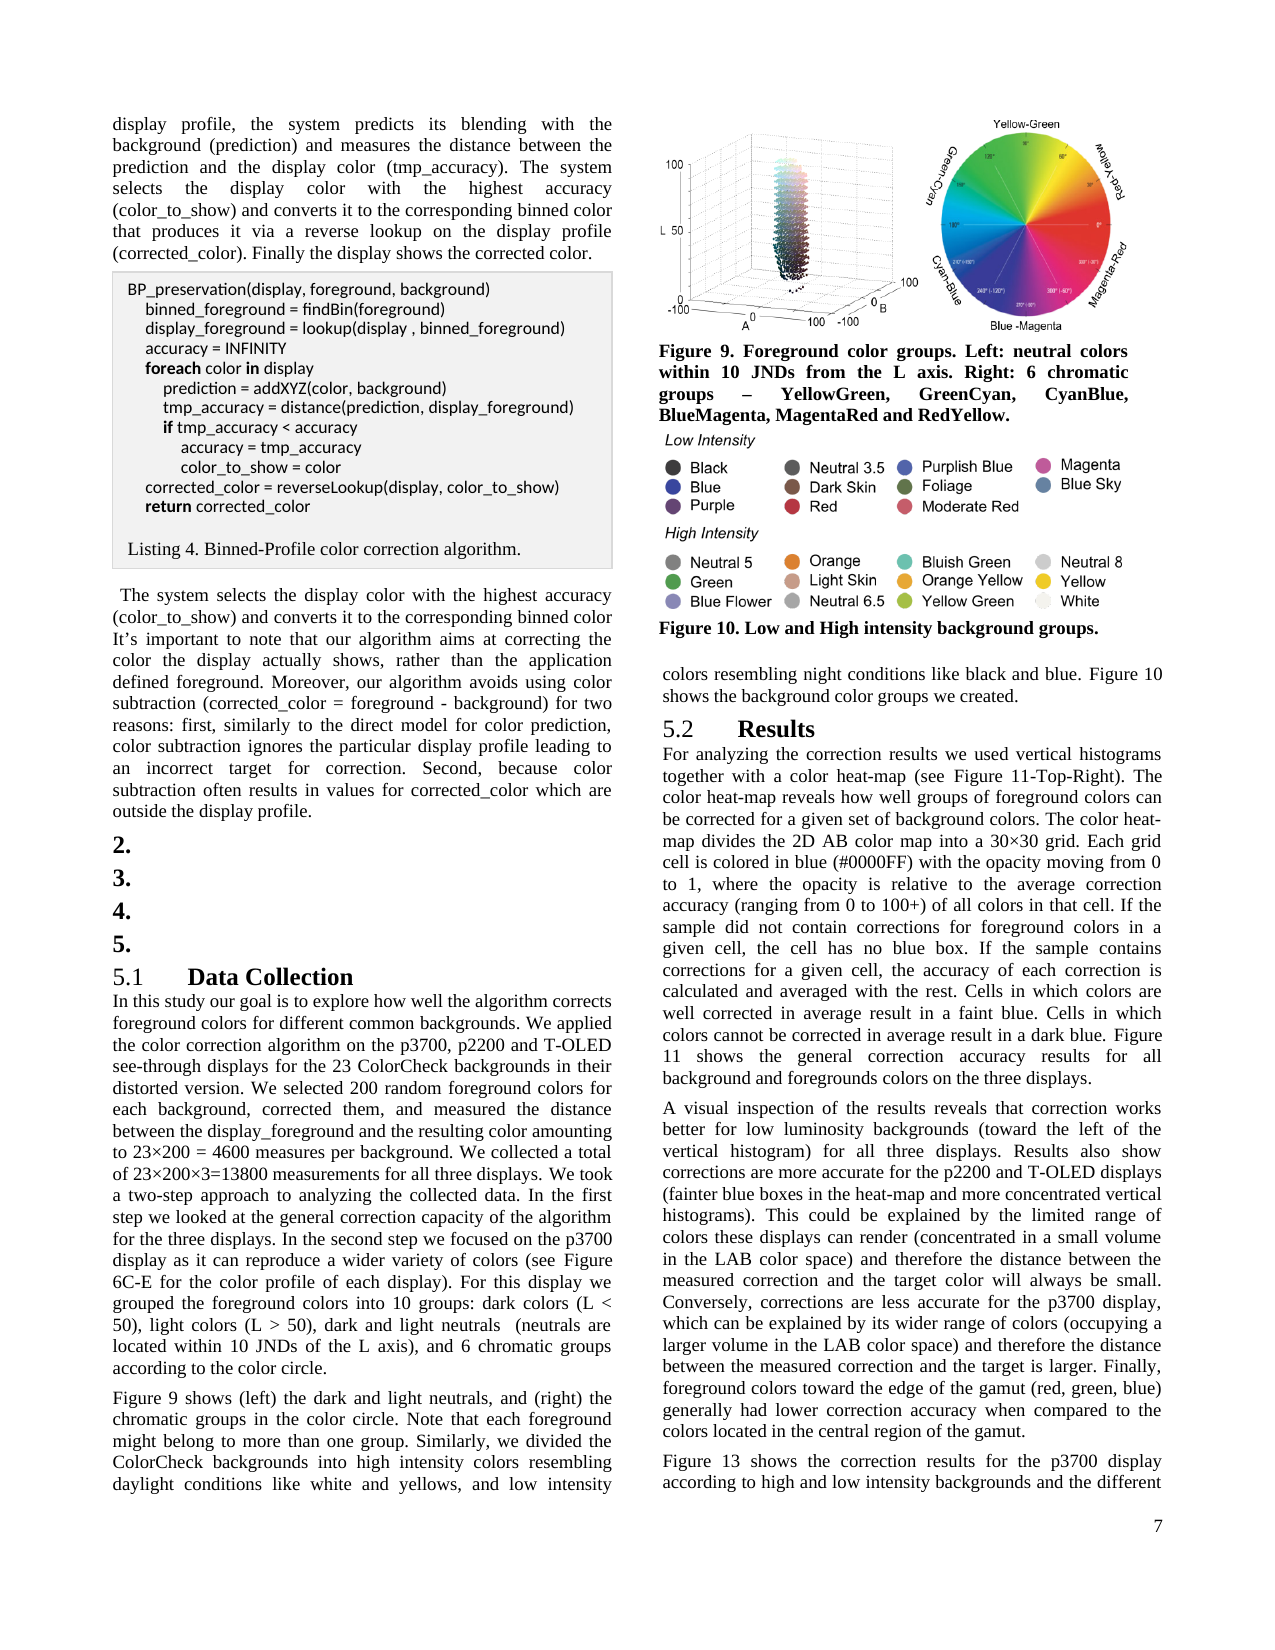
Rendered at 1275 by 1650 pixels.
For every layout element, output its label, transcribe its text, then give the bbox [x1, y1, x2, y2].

text Figure 9 shows (left) the dark and light neutrals, and (right) the chromatic groups in the color circle. Note that each foreground might belong to more than one group. Similarly, we divided the ColorCheck backgrounds into high intensity colors resembling daylight conditions like white and yellows, and low intensity colors resembling night conditions like black and blue. Figure 10 shows the background color groups we created. [112, 1387, 613, 1494]
picture [665, 434, 1122, 609]
text In this study our goal is to explore how well the algorithm corrects foreground colors for different common backgrounds. We applied the color correction algorithm on the p3700, p2200 and T-OLED see-through displays for the 23 ColorCheck backgrounds in their distorted version. We selected 200 random foreground colors for each background, corrected them, and measured the distance between the display_foreground and the resulting color amounting to 23×200 = 4600 measures per background. We collected a total of 23×200×3=13800 measurements for all three displays. We took a two-step approach to analyzing the collected data. In the first step we looked at the general correction capacity of the algorithm for the three displays. In the second step we focused on the p3700 display as it can reproduce a wider variety of colors (see Figure 6C-E for the color profile of each display). For this display we grouped the foreground colors into 10 groups: dark colors (L < 50), light colors (L > 50), dark and light neutrals (neutrals are located within 10 JNDs of the L axis), and 6 chromatic groups according to the color circle. [112, 990, 613, 1378]
text For analyzing the correction results we used vertical histograms together with a color heat-map (see Figure 11-Top-Right). The color heat-map reveals how well groups of foreground colors can be corrected for a given set of background colors. The color heat-map divides the 2D AB color map into a 30×30 grid. Each grid cell is colored in blue (#0000FF) with the opacity moving from 0 to 1, where the opacity is relative to the average correction accuracy (ranging from 0 to 100+) of all colors in that cell. If the sample did not contain corrections for foreground colors in a given cell, the cell has no blue box. If the sample contains corrections for a given cell, the accuracy of each correction is calculated and averaged with the rest. Cells in which colors are well corrected in average result in a faint blue. Cells in which colors cannot be corrected in average result in a dark blue. Figure 11 shows the general correction accuracy results for all background and foregrounds colors on the three displays. [662, 743, 1162, 1088]
text A visual inspection of the results reveals that correction works better for low luminosity backgrounds (toward the left of the vertical histogram) for all three displays. Results also show corrections are more accurate for the p2200 and T-OLED displays (fainter blue boxes in the heat-map and more concentrated vertical histograms). This could be explained by the limited range of colors these displays can render (concentrated in a small volume in the LAB color space) and therefore the distance between the measured correction and the target color will always be small. Conversely, corrections are less accurate for the p3700 display, which can be explained by its wider range of colors (occupying a larger volume in the LAB color space) and therefore the distance between the measured correction and the target is larger. Finally, foreground colors toward the edge of the gamut (red, green, blue) generally had lower correction accuracy when compared to the colors located in the central region of the gamut. [662, 1097, 1162, 1442]
subtitle Results [662, 714, 1162, 743]
picture [660, 120, 1127, 332]
text The system selects the display color with the highest accuracy (color_to_show) and converts it to the corresponding binned color It’s important to note that our algorithm aims at correcting the color the display actually shows, rather than the application defined foreground. Moreover, our algorithm avoids using color subtraction (corrected_color = foreground - background) for two reasons: first, similarly to the direct model for color prediction, color subtraction ignores the particular display profile leading to an incorrect target for correction. Second, because color subtraction often results in values for corrected_color which are outside the display profile. [112, 584, 613, 822]
subtitle Data Collection [112, 962, 613, 990]
